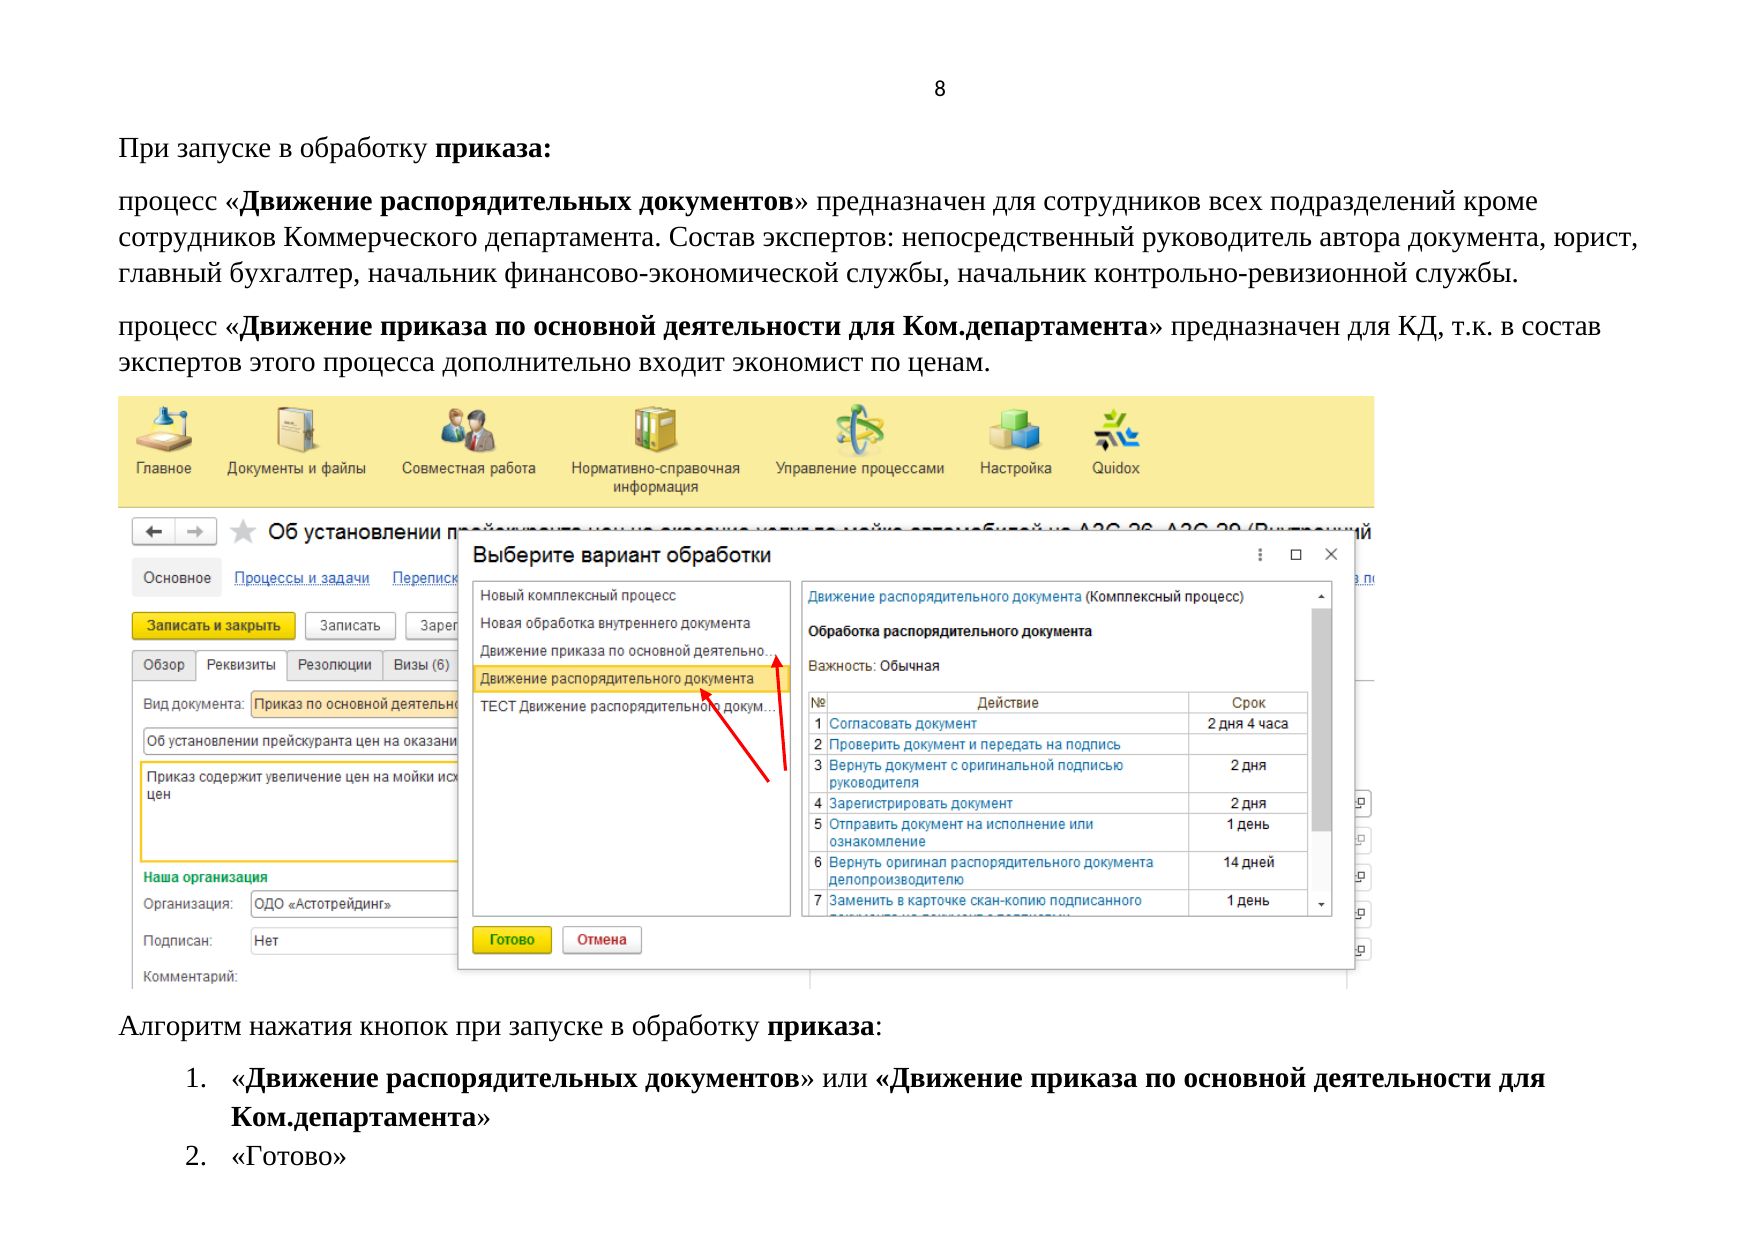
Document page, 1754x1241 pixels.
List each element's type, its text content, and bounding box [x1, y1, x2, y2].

list «Готово» [185, 1138, 1695, 1171]
list «Движение распорядительных документов» или «Движение приказа по основной деятельности для Ком.департамента» [185, 1061, 1695, 1133]
picture [118, 396, 1375, 989]
text При запуске в обработку приказа: [118, 130, 1695, 163]
text Алгоритм нажатия кнопок при запуске в обработку приказа: [118, 1008, 1695, 1041]
text процесс «Движение распорядительных документов» предназначен для сотрудников всех подразделений кроме сотрудников Коммерческого департамента. Состав экспертов: непосредственный руководитель автора документа, юрист, главный бухгалтер, начальник финансово-экономической службы, начальник контрольно-ревизионной службы. [118, 183, 1695, 288]
text процесс «Движение приказа по основной деятельности для Ком.департамента» предназначен для КД, т.к. в состав экспертов этого процесса дополнительно входит экономист по ценам. [118, 308, 1695, 377]
